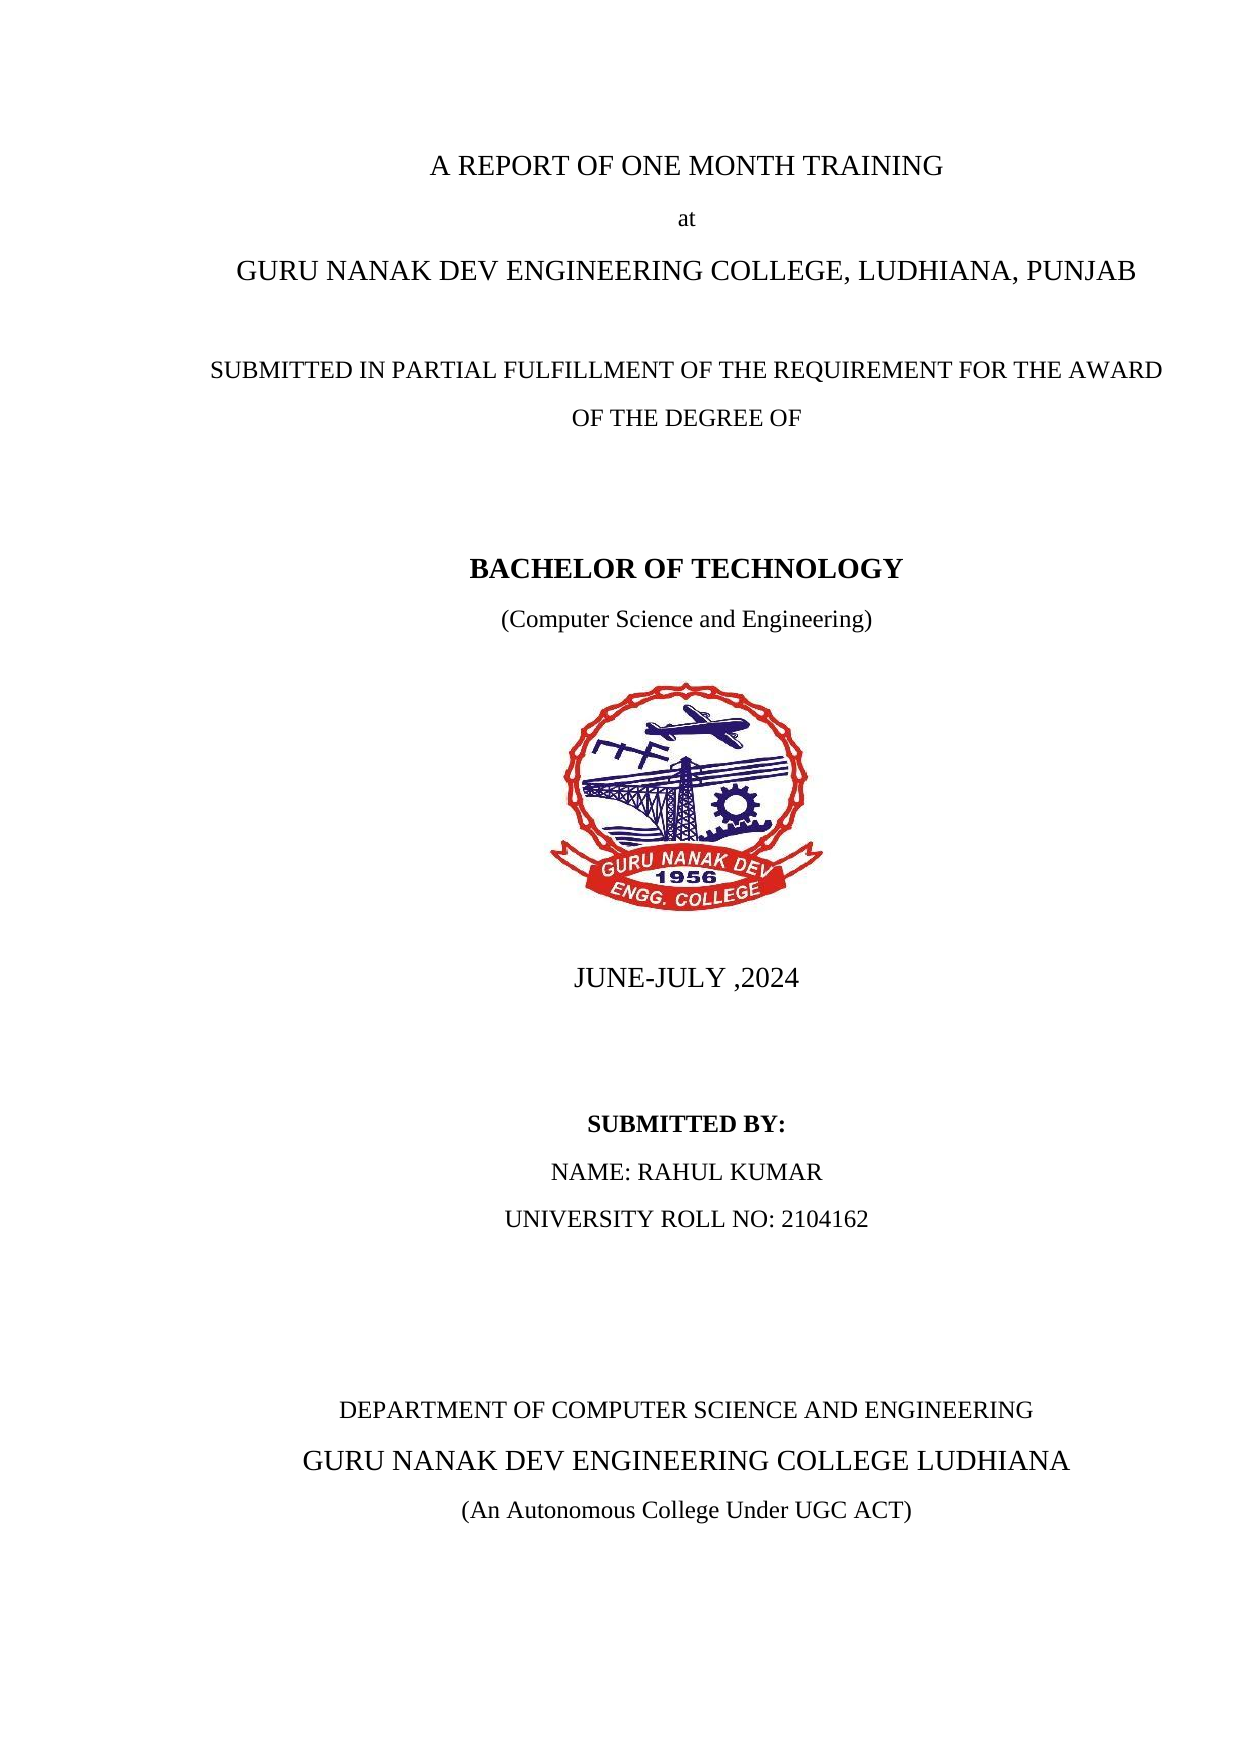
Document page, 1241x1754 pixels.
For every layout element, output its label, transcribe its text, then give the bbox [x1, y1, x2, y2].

text BACHELOR OF TECHNOLOGY [207, 551, 1166, 585]
picture [528, 652, 845, 942]
text OF THE DEGREE OF [207, 403, 1166, 432]
text GURU NANAK DEV ENGINEERING COLLEGE LUDHIANA [207, 1443, 1166, 1476]
text GURU NANAK DEV ENGINEERING COLLEGE, LUDHIANA, PUNJAB [207, 253, 1166, 286]
text SUBMITTED BY: [207, 1109, 1166, 1138]
text SUBMITTED IN PARTIAL FULFILLMENT OF THE REQUIREMENT FOR THE AWARD [207, 356, 1166, 384]
text UNIVERSITY ROLL NO: 2104162 [207, 1204, 1166, 1233]
text (Computer Science and Engineering) [207, 604, 1166, 633]
text NAME: RAHUL KUMAR [207, 1157, 1166, 1185]
text DEPARTMENT OF COMPUTER SCIENCE AND ENGINEERING [207, 1395, 1166, 1424]
text A REPORT OF ONE MONTH TRAINING [207, 148, 1166, 181]
text JUNE-JULY ,2024 [207, 961, 1166, 994]
text at [207, 203, 1166, 232]
text (An Autonomous College Under UGC ACT) [207, 1496, 1166, 1524]
